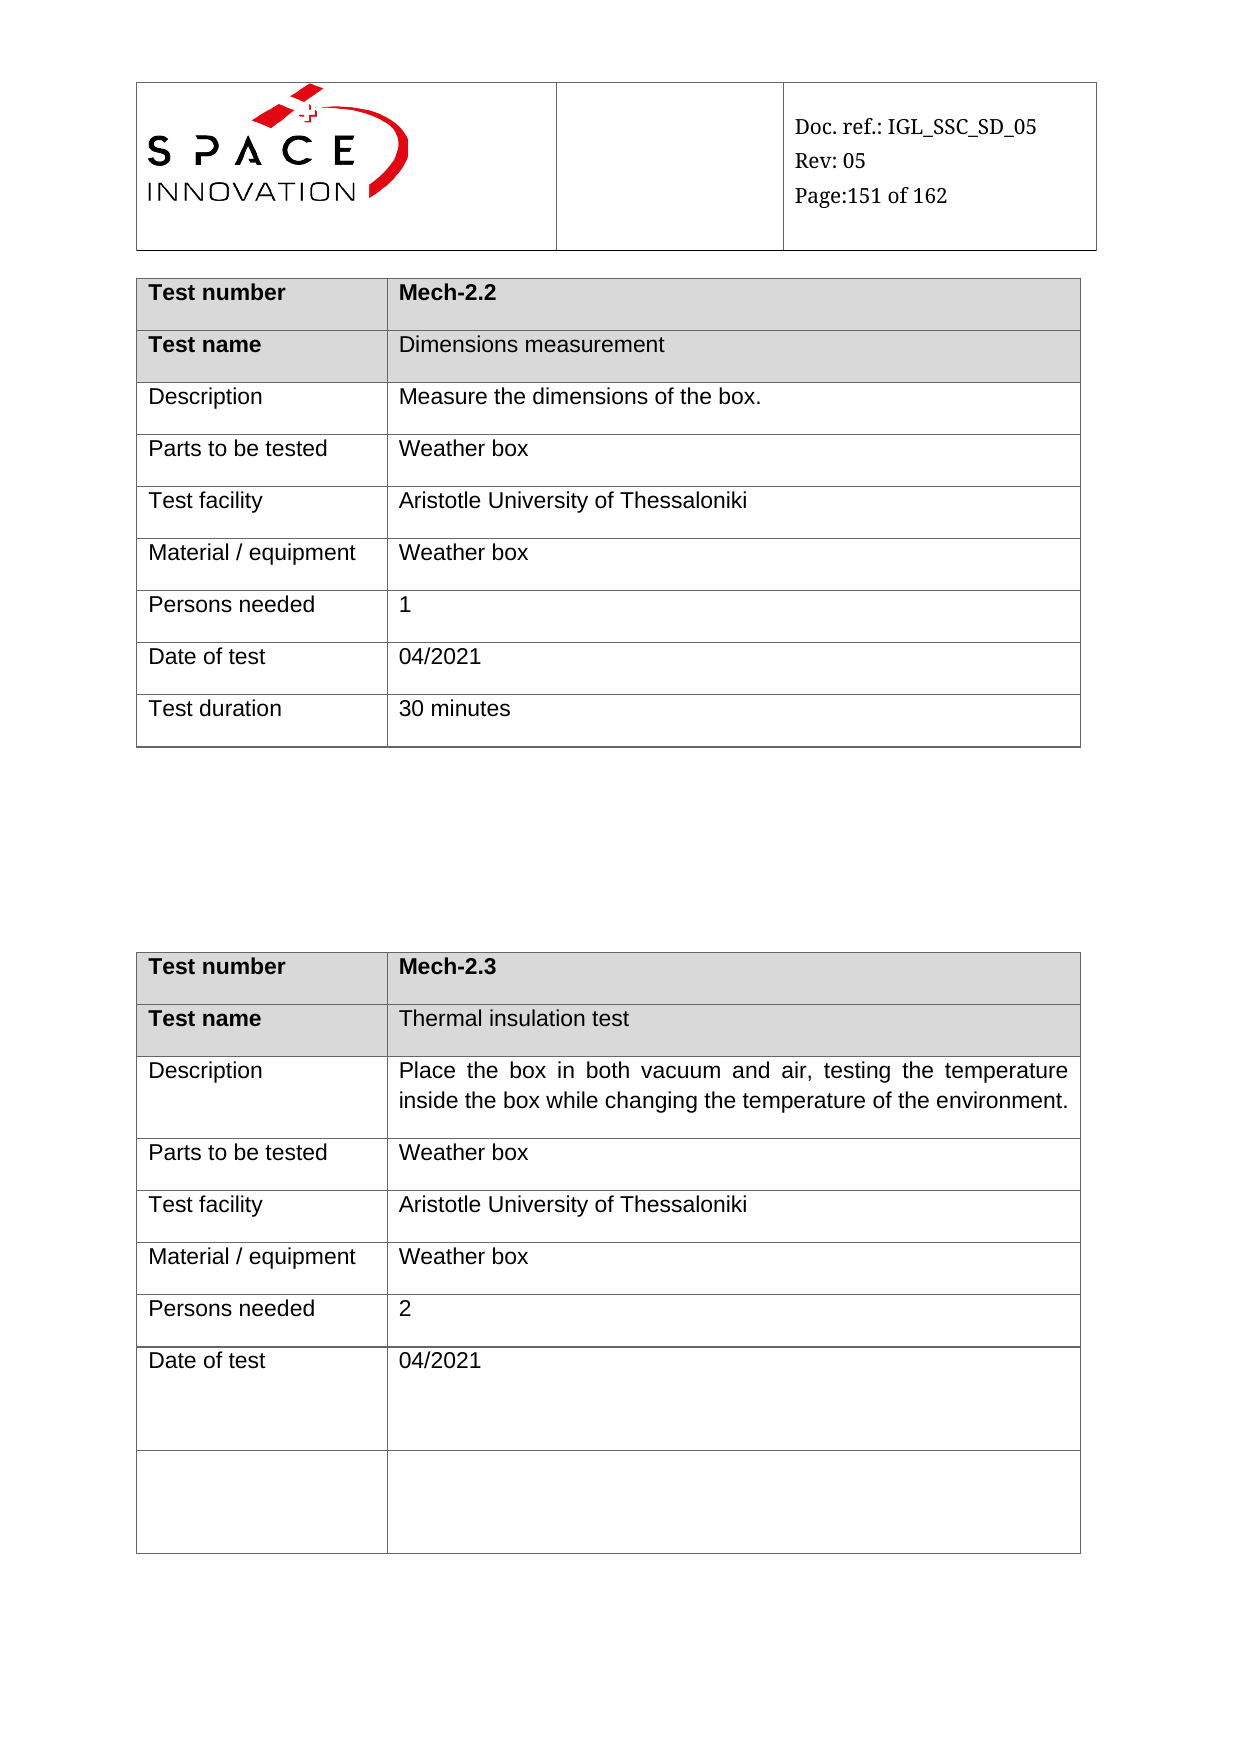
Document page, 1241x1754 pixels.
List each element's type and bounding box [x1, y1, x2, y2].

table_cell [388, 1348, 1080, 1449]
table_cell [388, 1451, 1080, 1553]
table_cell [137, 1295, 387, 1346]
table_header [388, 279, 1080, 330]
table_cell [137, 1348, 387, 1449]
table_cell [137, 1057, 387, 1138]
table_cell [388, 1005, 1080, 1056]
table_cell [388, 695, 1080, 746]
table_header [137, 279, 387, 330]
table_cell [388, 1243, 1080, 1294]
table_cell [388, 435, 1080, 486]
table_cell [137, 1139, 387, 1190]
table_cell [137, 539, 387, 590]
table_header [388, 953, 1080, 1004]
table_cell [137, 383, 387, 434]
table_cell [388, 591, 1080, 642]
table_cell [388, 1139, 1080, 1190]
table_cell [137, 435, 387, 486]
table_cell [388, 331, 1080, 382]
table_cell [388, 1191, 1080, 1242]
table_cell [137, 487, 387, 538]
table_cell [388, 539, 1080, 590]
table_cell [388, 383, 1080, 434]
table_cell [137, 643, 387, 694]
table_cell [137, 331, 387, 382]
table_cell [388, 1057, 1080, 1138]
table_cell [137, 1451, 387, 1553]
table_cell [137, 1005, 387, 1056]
picture [148, 83, 408, 201]
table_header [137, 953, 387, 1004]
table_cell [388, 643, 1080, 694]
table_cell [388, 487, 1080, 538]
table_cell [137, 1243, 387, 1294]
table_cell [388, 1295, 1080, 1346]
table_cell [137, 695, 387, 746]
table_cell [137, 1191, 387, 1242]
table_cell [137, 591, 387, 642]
